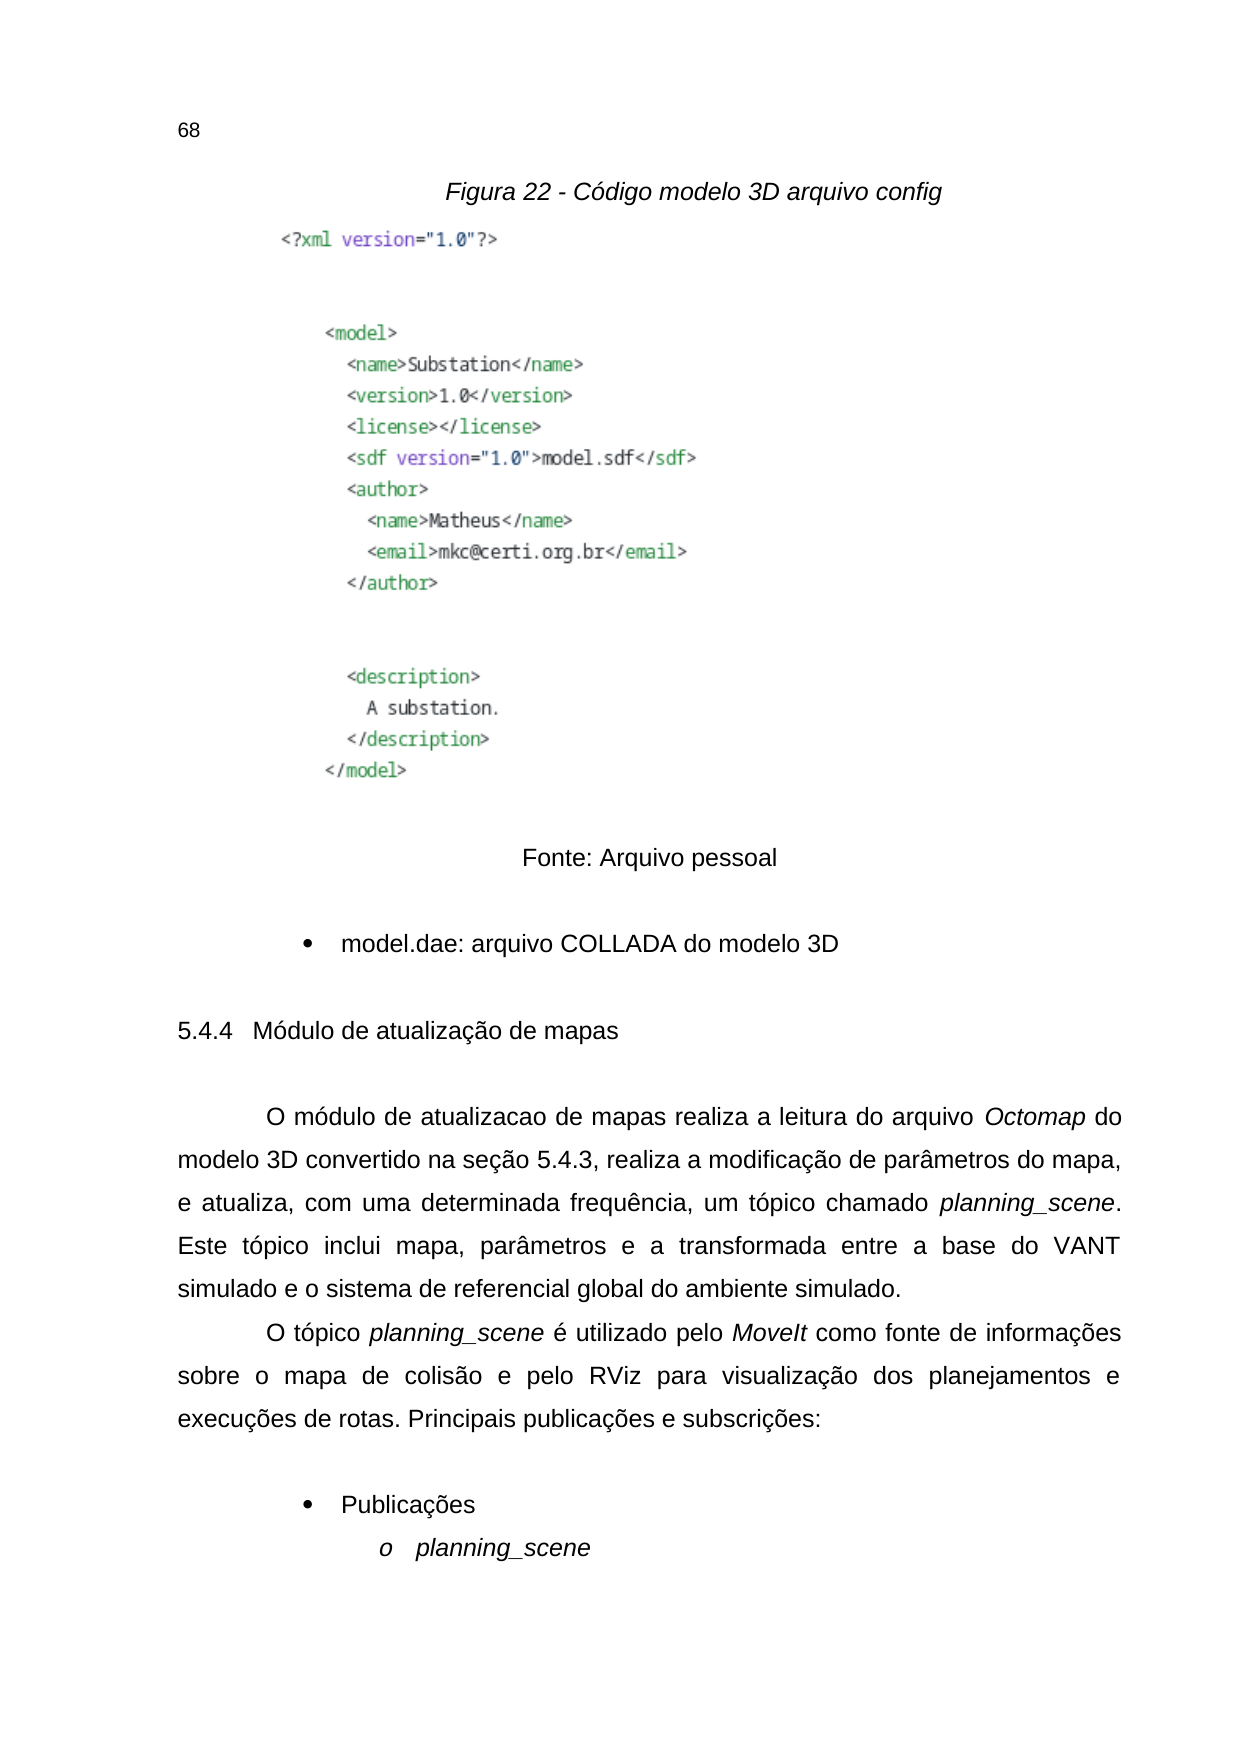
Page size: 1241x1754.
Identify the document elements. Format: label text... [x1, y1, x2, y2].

list planning_scene [378, 1533, 1122, 1564]
text Fonte: Arquivo pessoal [177, 220, 1122, 872]
list Publicações [303, 1490, 1122, 1519]
list model.dae: arquivo COLLADA do modelo 3D [303, 929, 1122, 958]
text O módulo de atualizacao de mapas realiza a leitura do arquivo Octomap do modelo 3D convertido na seção 5.4.3, realiza a modificação de parâmetros do mapa, e atualiza, com uma determinada frequência, um tópico chamado planning_scene. Este tópico inclui mapa, parâmetros e a transformada entre a base do VANT simulado e o sistema de referencial global do ambiente simulado. [177, 1102, 1122, 1303]
text O tópico planning_scene é utilizado pelo MoveIt como fonte de informações sobre o mapa de colisão e pelo RViz para visualização dos planejamentos e execuções de rotas. Principais publicações e subscrições: [177, 1317, 1122, 1432]
list Módulo de atualização de mapas [177, 1016, 1122, 1044]
